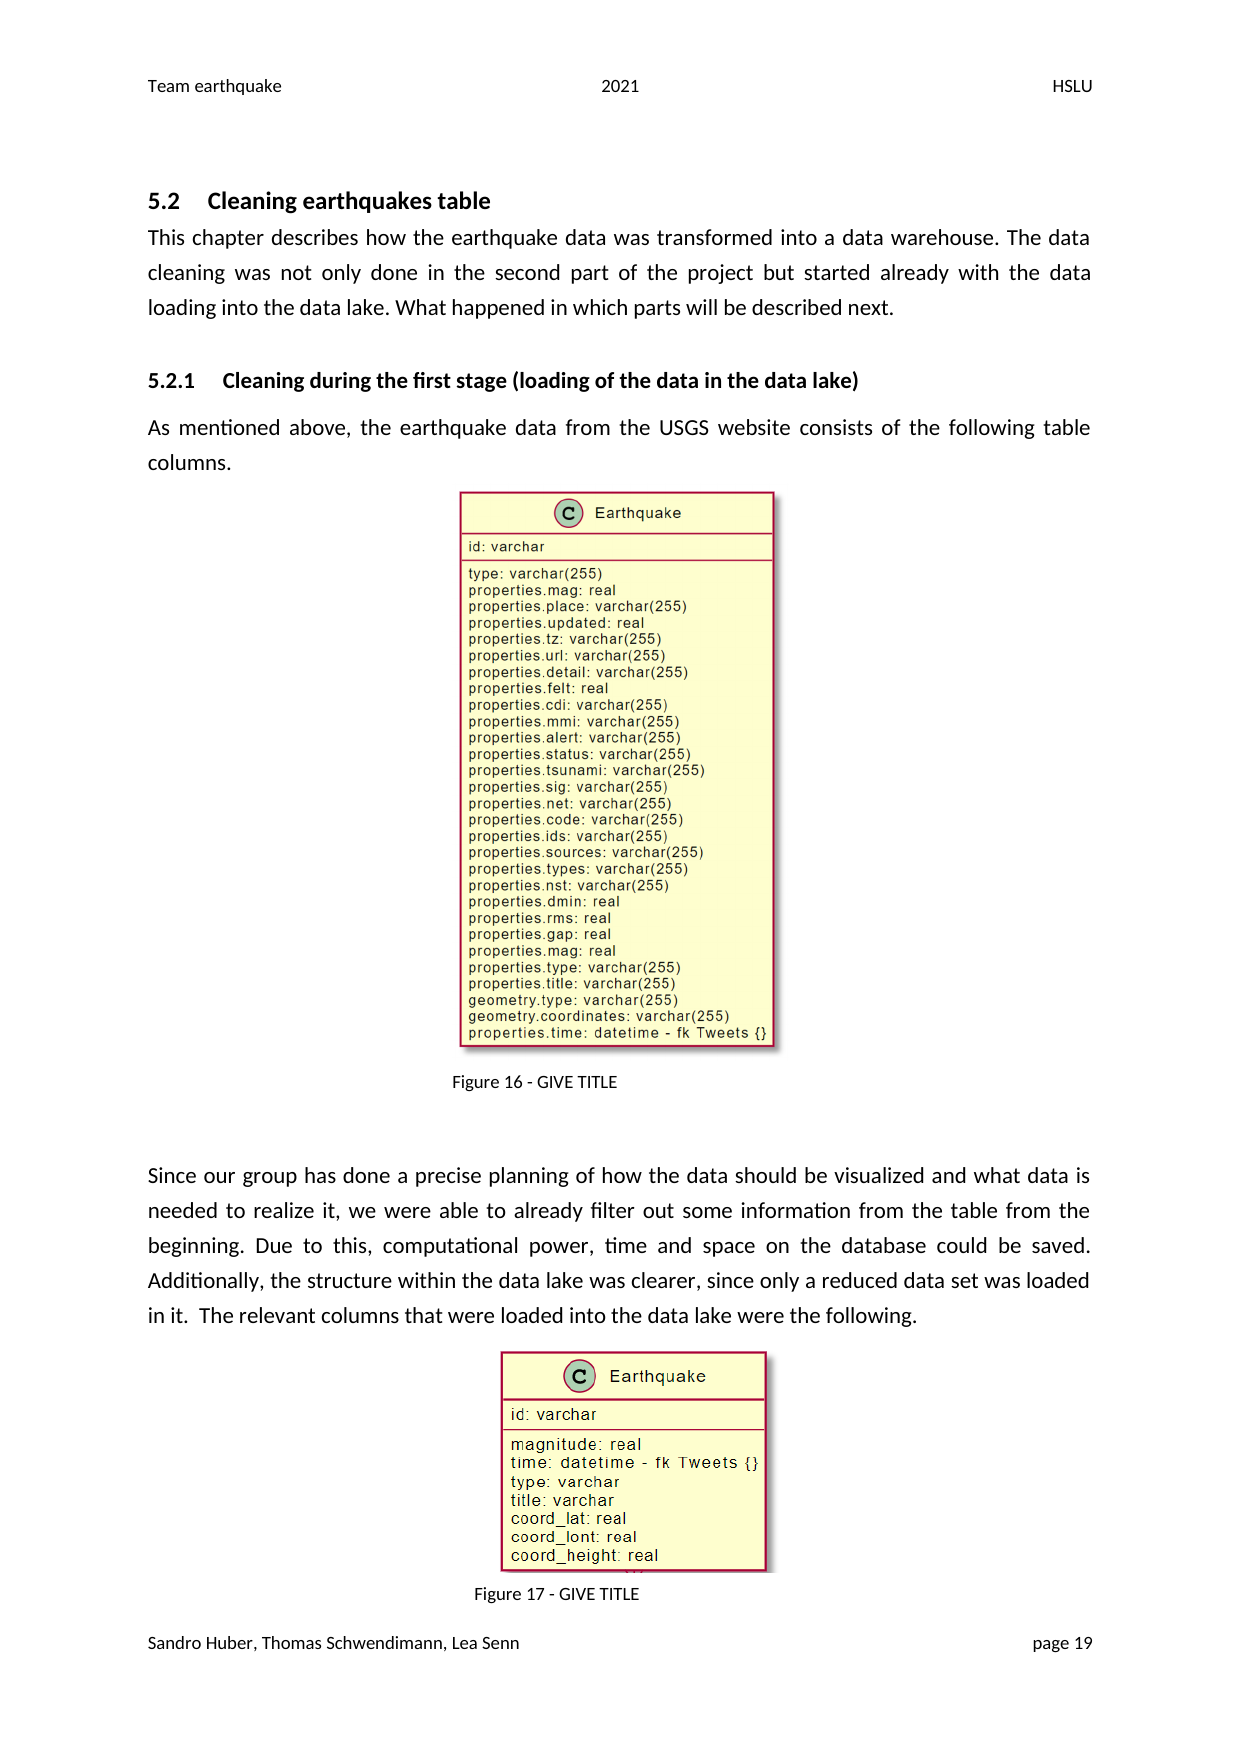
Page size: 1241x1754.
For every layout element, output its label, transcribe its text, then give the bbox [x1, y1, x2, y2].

picture [474, 1349, 812, 1573]
picture [452, 483, 789, 1061]
subtitle Cleaning during the first stage (loading of the data in the data lake) [148, 366, 1093, 394]
text Since our group has done a precise planning of how the data should be visualized and what data is needed to realize it, we were able to already filter out some information from the table from the beginning. Due to this, computational power, time and space on the database could be saved. Additionally, the structure within the data lake was clearer, since only a reduced data set was loaded in it. The relevant columns that were loaded into the data lake were the following. [148, 1161, 1093, 1329]
text As mentioned above, the earthquake data from the USGS website consists of the following table columns. [148, 413, 1093, 476]
subtitle Cleaning earthquakes table [148, 185, 1093, 216]
text This chapter describes how the earthquake data was transformed into a data warehouse. The data cleaning was not only done in the second part of the project but started already with the data loading into the data lake. What happened in which parts will be described next. [148, 223, 1093, 321]
